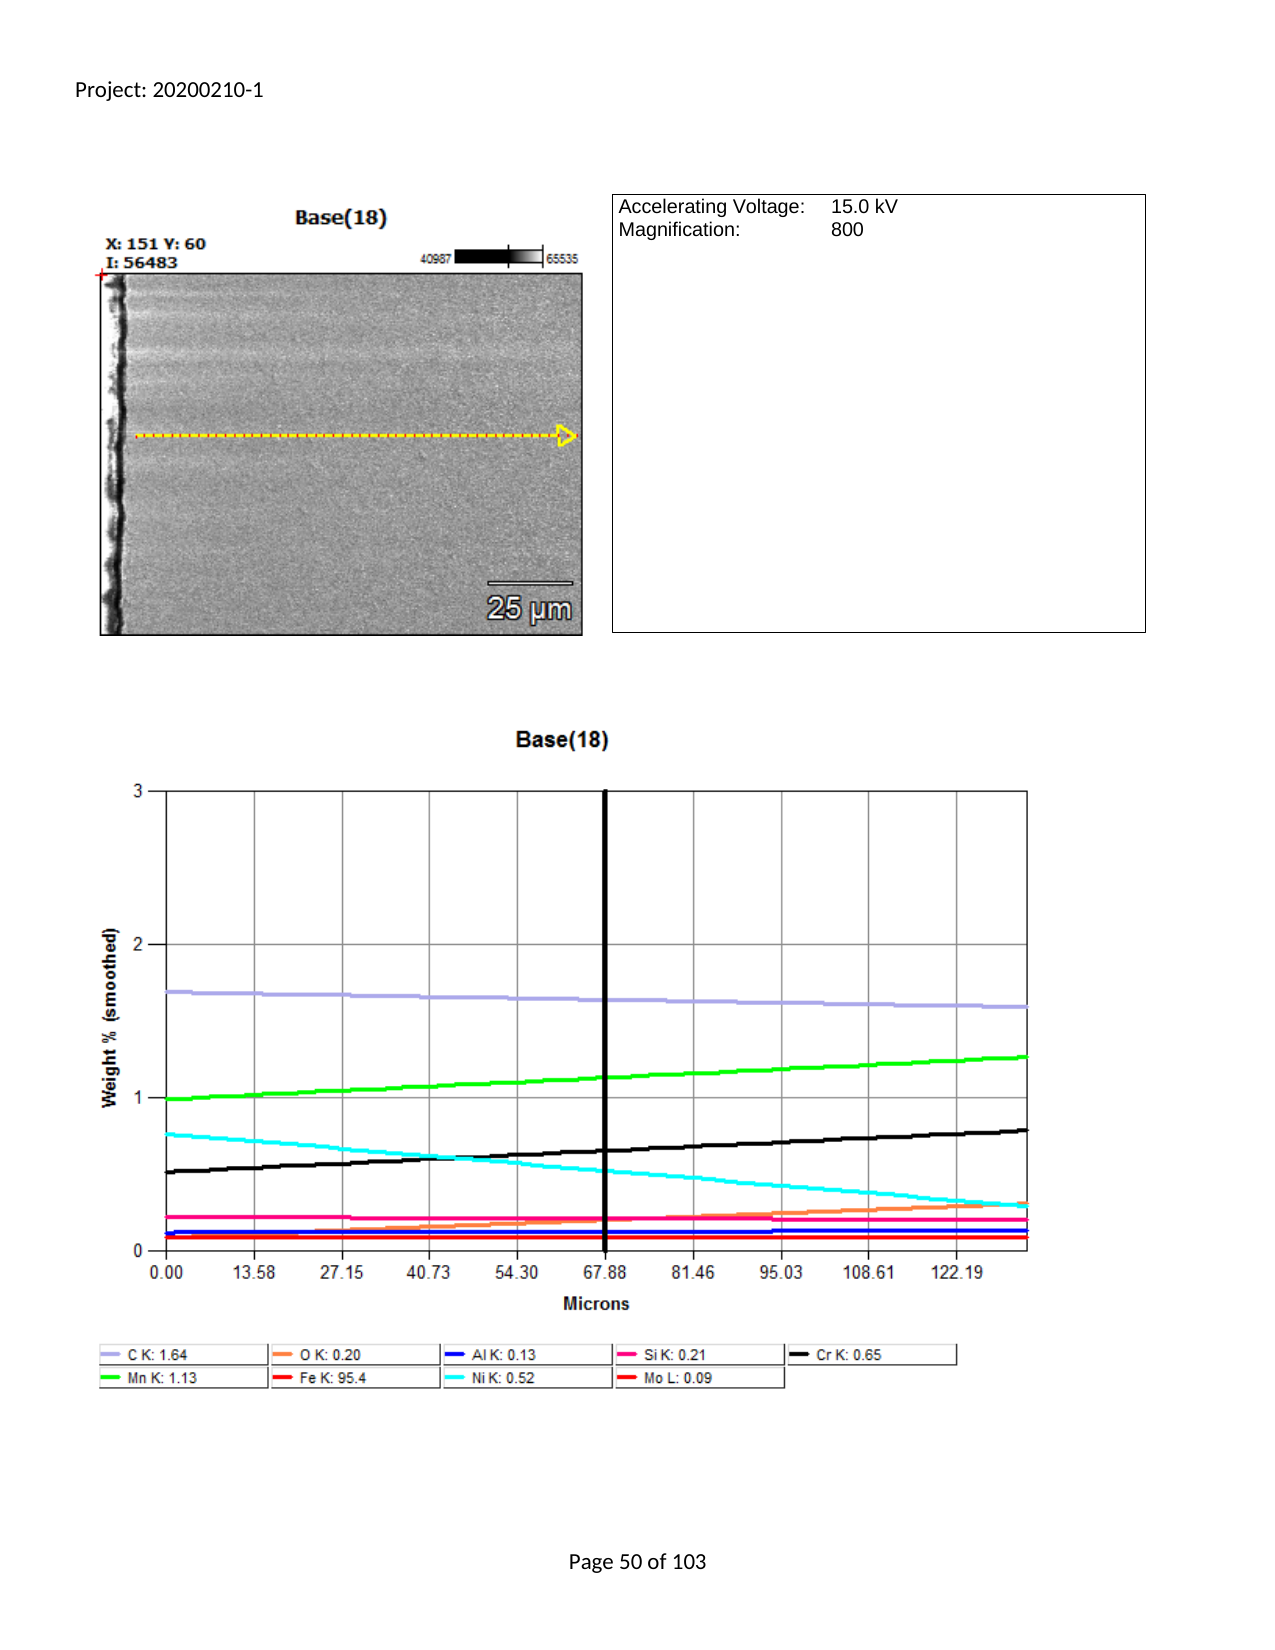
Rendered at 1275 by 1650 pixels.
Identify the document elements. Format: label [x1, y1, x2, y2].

picture [75, 708, 1050, 1443]
picture [75, 198, 608, 636]
